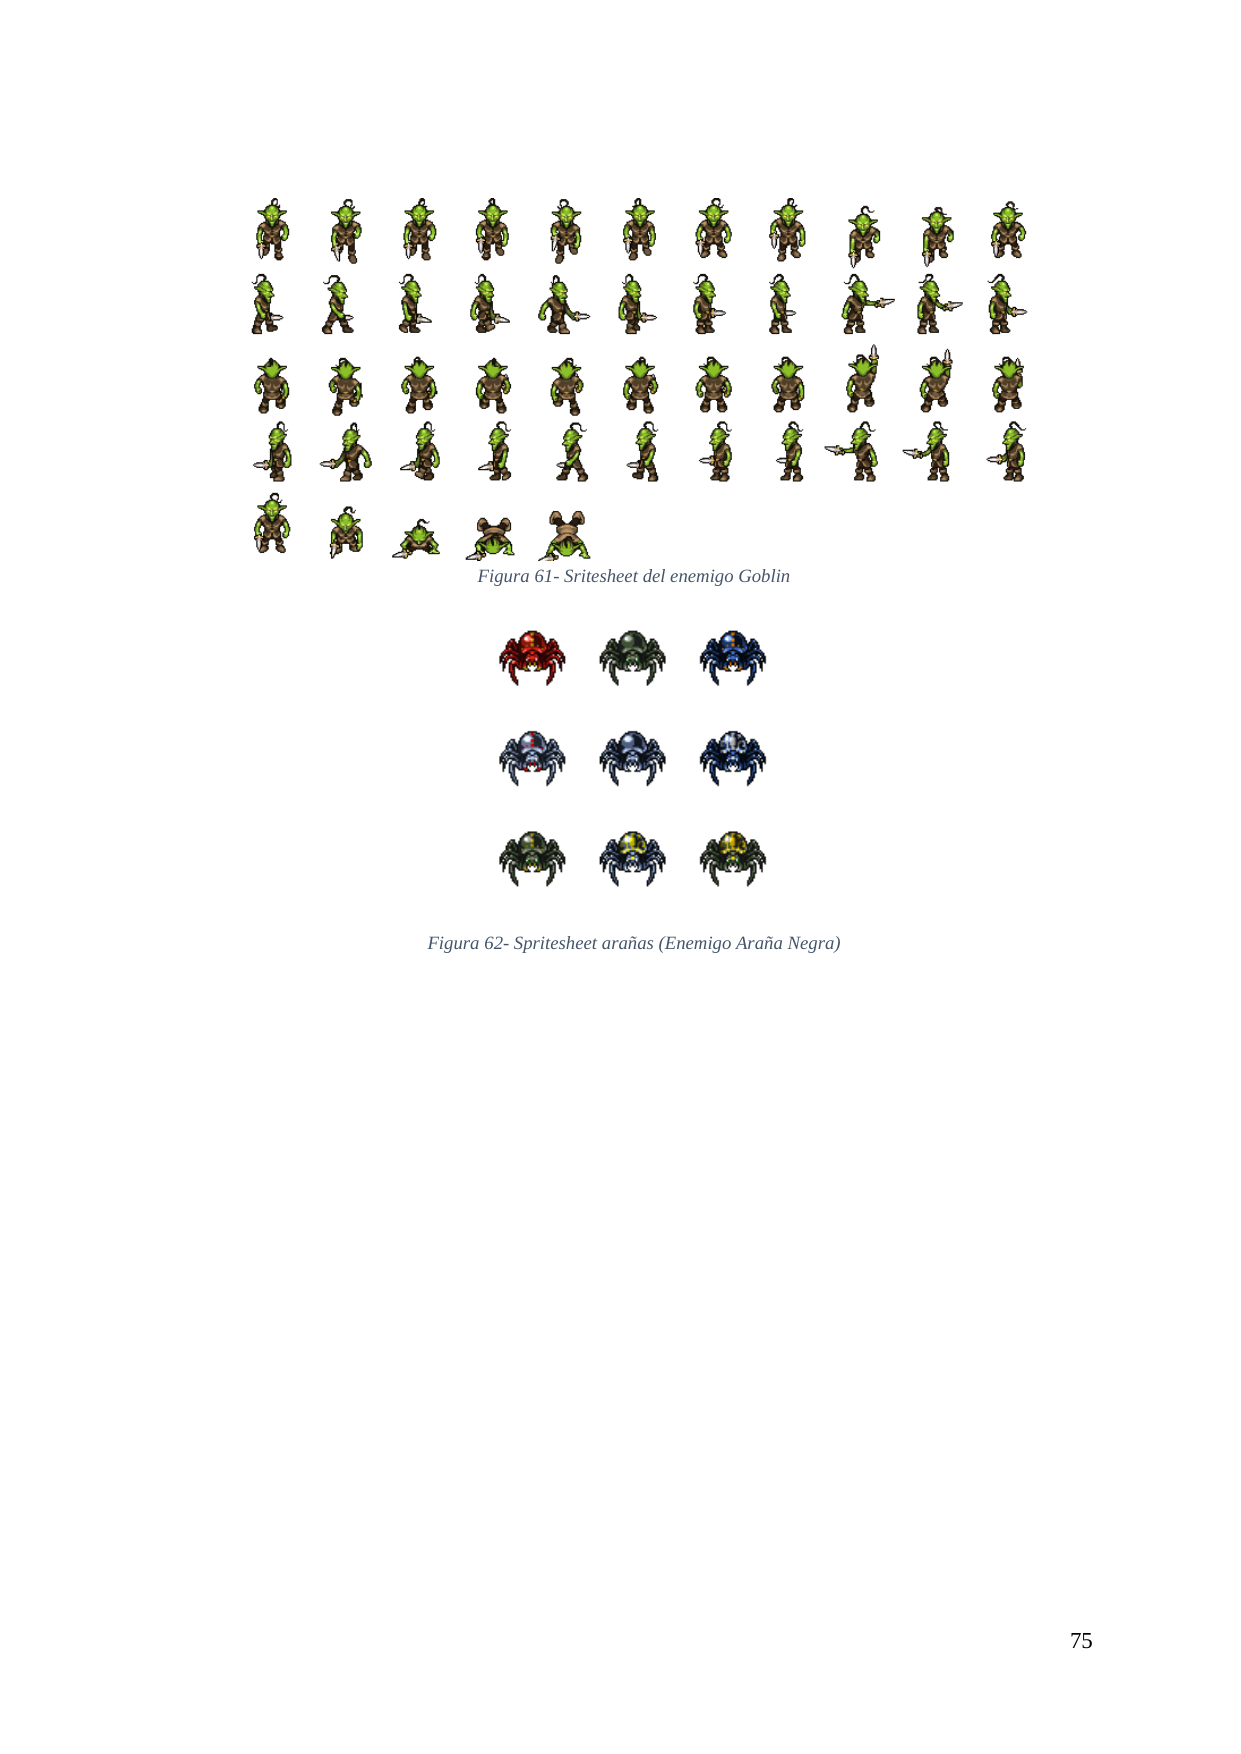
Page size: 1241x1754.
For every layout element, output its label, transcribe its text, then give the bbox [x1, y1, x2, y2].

picture [485, 607, 785, 907]
text Figura 61- Sritesheet del enemigo Goblin [177, 564, 1092, 586]
picture [237, 198, 1033, 561]
text Figura 62- Spritesheet arañas (Enemigo Araña Negra) [177, 932, 1092, 953]
